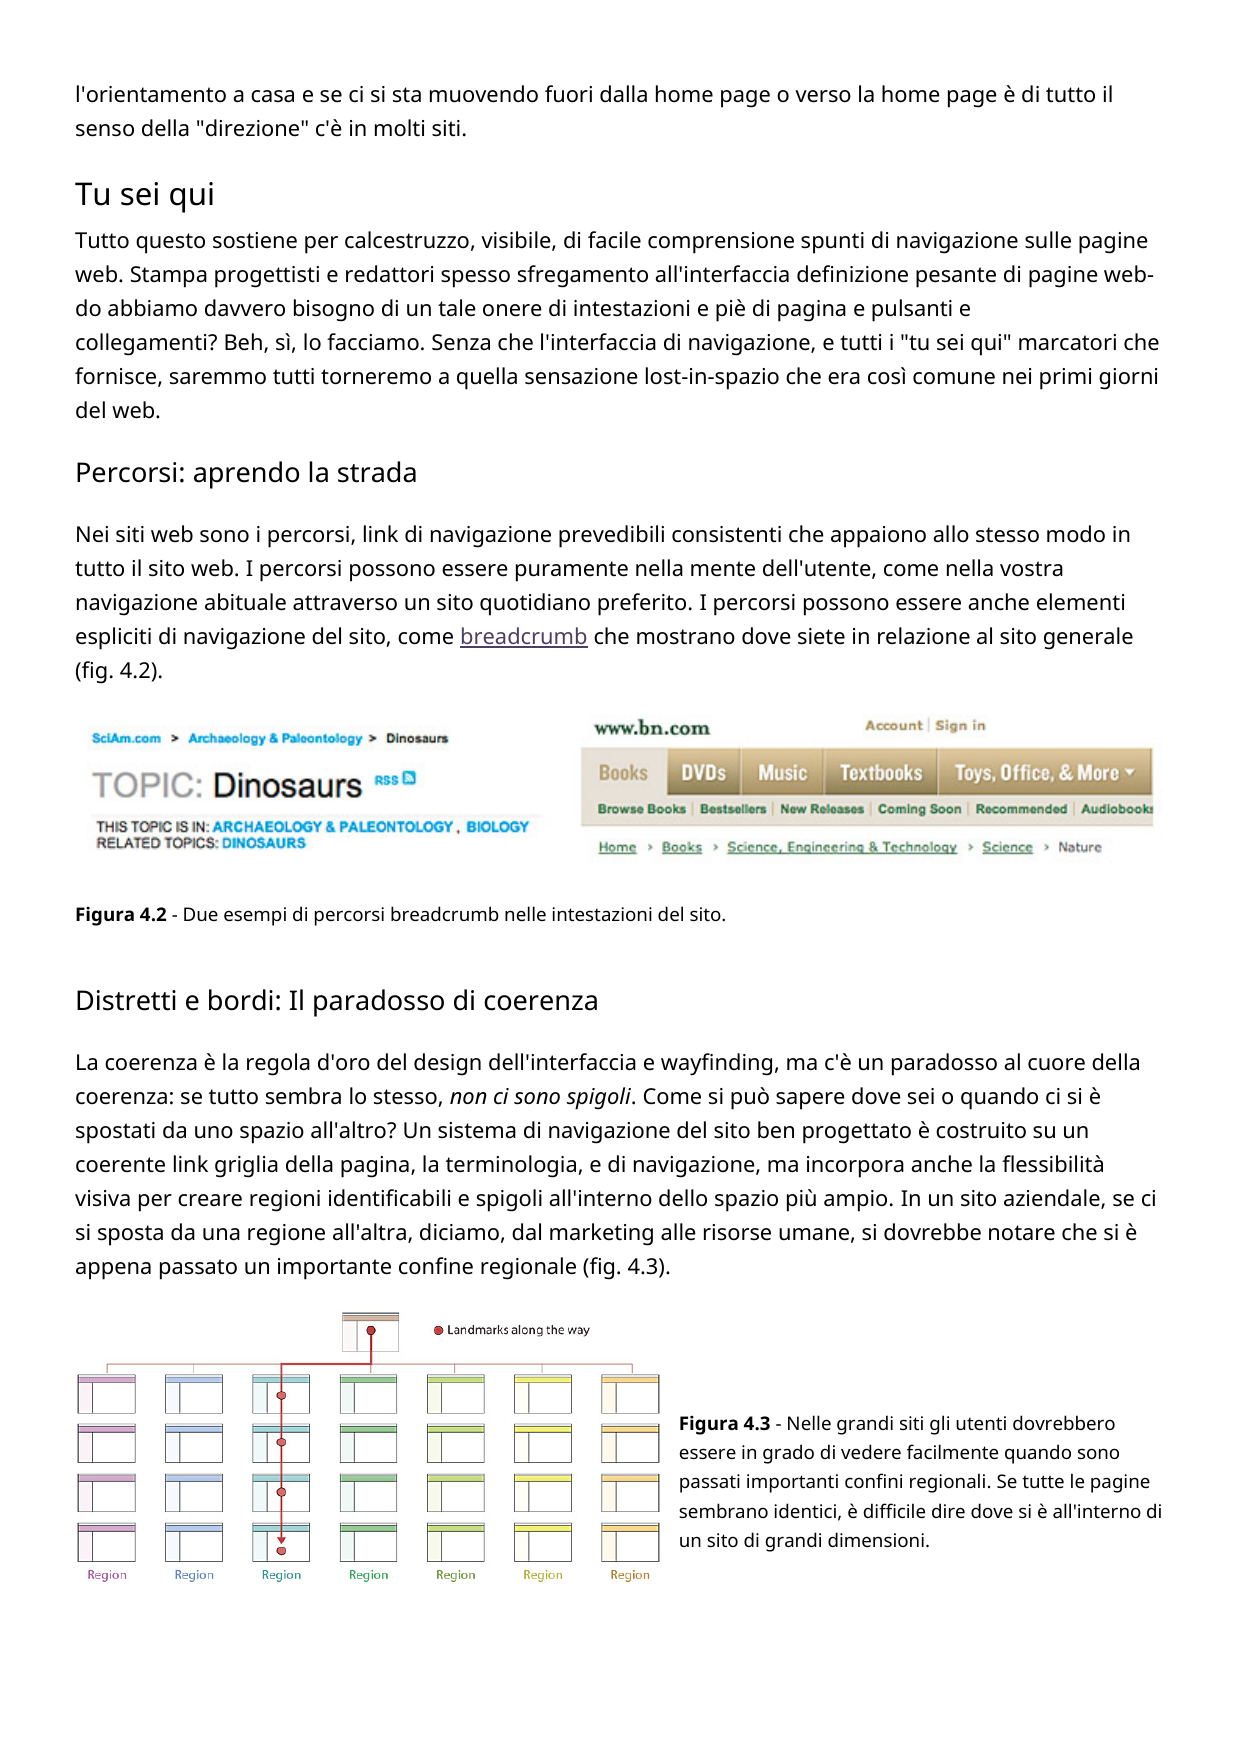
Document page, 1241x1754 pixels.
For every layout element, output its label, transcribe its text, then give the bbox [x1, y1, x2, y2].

picture [75, 714, 1169, 867]
subtitle Tu sei qui [75, 172, 1165, 215]
text Figura 4.2 - Due esempi di percorsi breadcrumb nelle intestazioni del sito. [75, 892, 1165, 927]
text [75, 75, 1165, 143]
subtitle Percorsi: aprendo la strada [75, 454, 1165, 491]
text La coerenza è la regola d'oro del design dell'interfaccia e wayfinding, ma c'è un paradosso al cuore della coerenza: se tutto sembra lo stesso, non ci sono spigoli. Come si può sapere dove sei o quando ci si è spostati da uno spazio all'altro? Un sistema di navigazione del sito ben progettato è costruito su un coerente link griglia della pagina, la terminologia, e di navigazione, ma incorpora anche la flessibilità visiva per creare regioni identificabili e spigoli all'interno dello spazio più ampio. In un sito aziendale, se ci si sposta da una regione all'altra, diciamo, dal marketing alle risorse umane, si dovrebbe notare che si è appena passato un importante confine regionale (fig. 4.3). [75, 1043, 1165, 1281]
text Figura 4.3 - Nelle grandi siti gli utenti dovrebbero essere in grado di vedere facilmente quando sono passati importanti confini regionali. Se tutte le pagine sembrano identici, è difficile dire dove si è all'interno di un sito di grandi dimensioni. [661, 1410, 1165, 1553]
text Tutto questo sostiene per calcestruzzo, visibile, di facile comprensione spunti di navigazione sulle pagine web. Stampa progettisti e redattori spesso sfregamento all'interfaccia definizione pesante di pagine web-do abbiamo davvero bisogno di un tale onere di intestazioni e piè di pagina e pulsanti e collegamenti? Beh, sì, lo facciamo. Senza che l'interfaccia di navigazione, e tutti i "tu sei qui" marcatori che fornisce, saremmo tutti torneremo a quella sensazione lost-in-spazio che era così comune nei primi giorni del web. [75, 221, 1165, 425]
subtitle Distretti e bordi: Il paradosso di coerenza [75, 982, 1165, 1019]
picture [75, 1310, 661, 1584]
text Nei siti web sono i percorsi, link di navigazione prevedibili consistenti che appaiono allo stesso modo in tutto il sito web. I percorsi possono essere puramente nella mente dell'utente, come nella vostra navigazione abituale attraverso un sito quotidiano preferito. I percorsi possono essere anche elementi espliciti di navigazione del sito, come breadcrumb che mostrano dove siete in relazione al sito generale (fig. 4.2). [75, 515, 1165, 685]
